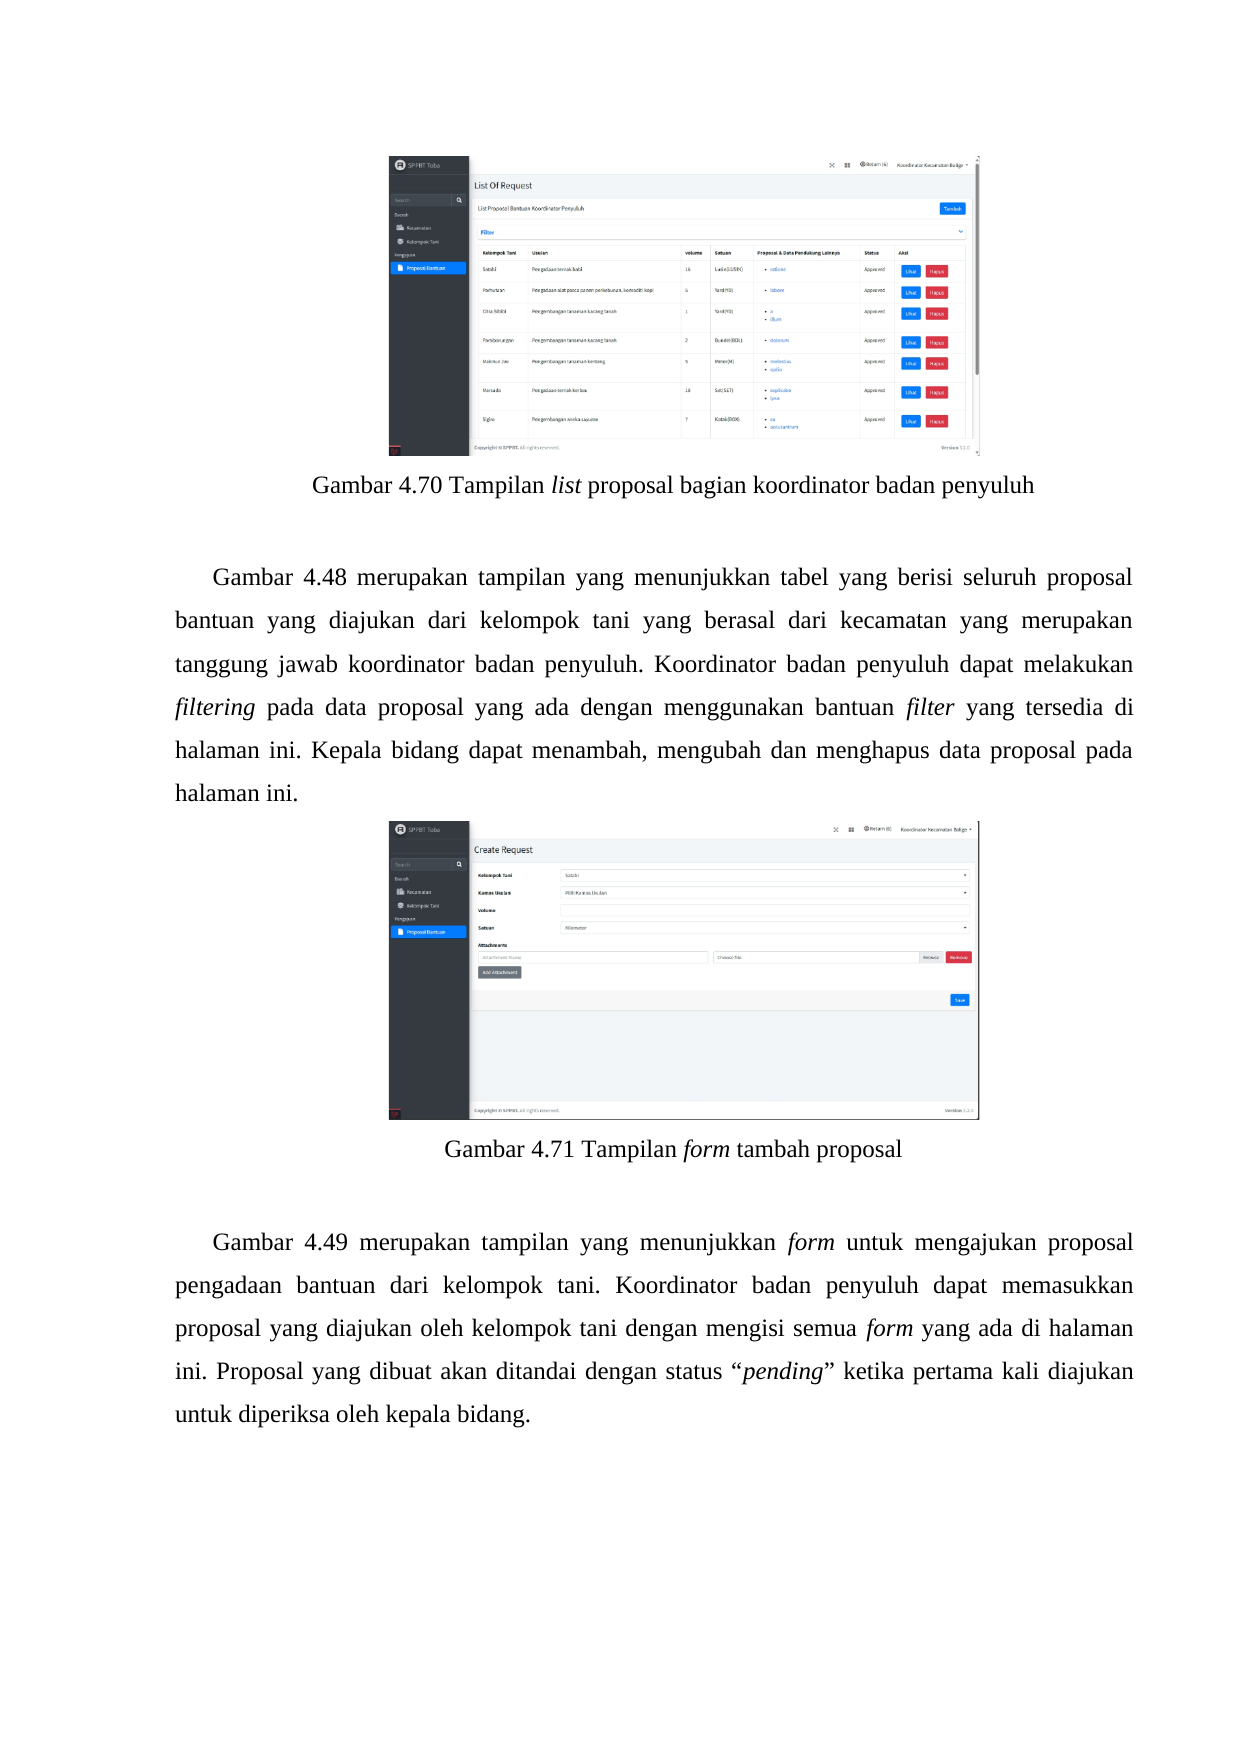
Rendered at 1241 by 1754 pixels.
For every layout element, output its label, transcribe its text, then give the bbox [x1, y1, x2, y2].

picture [388, 821, 980, 1120]
text Gambar 4.49 merupakan tampilan yang menunjukkan form untuk mengajukan proposal pengadaan bantuan dari kelompok tani. Koordinator badan penyuluh dapat memasukkan proposal yang diajukan oleh kelompok tani dengan mengisi semua form yang ada di halaman ini. Proposal yang dibuat akan ditandai dengan status “pending” ketika pertama kali diajukan untuk diperiksa oleh kepala bidang. [175, 1227, 1134, 1428]
text Gambar 4.48 merupakan tampilan yang menunjukkan tabel yang berisi seluruh proposal bantuan yang diajukan dari kelompok tani yang berasal dari kecamatan yang merupakan tanggung jawab koordinator badan penyuluh. Koordinator badan penyuluh dapat melakukan filtering pada data proposal yang ada dengan menggunakan bantuan filter yang tersedia di halaman ini. Kepala bidang dapat menambah, mengubah dan menghapus data proposal pada halaman ini. [175, 562, 1134, 807]
picture [388, 156, 980, 456]
